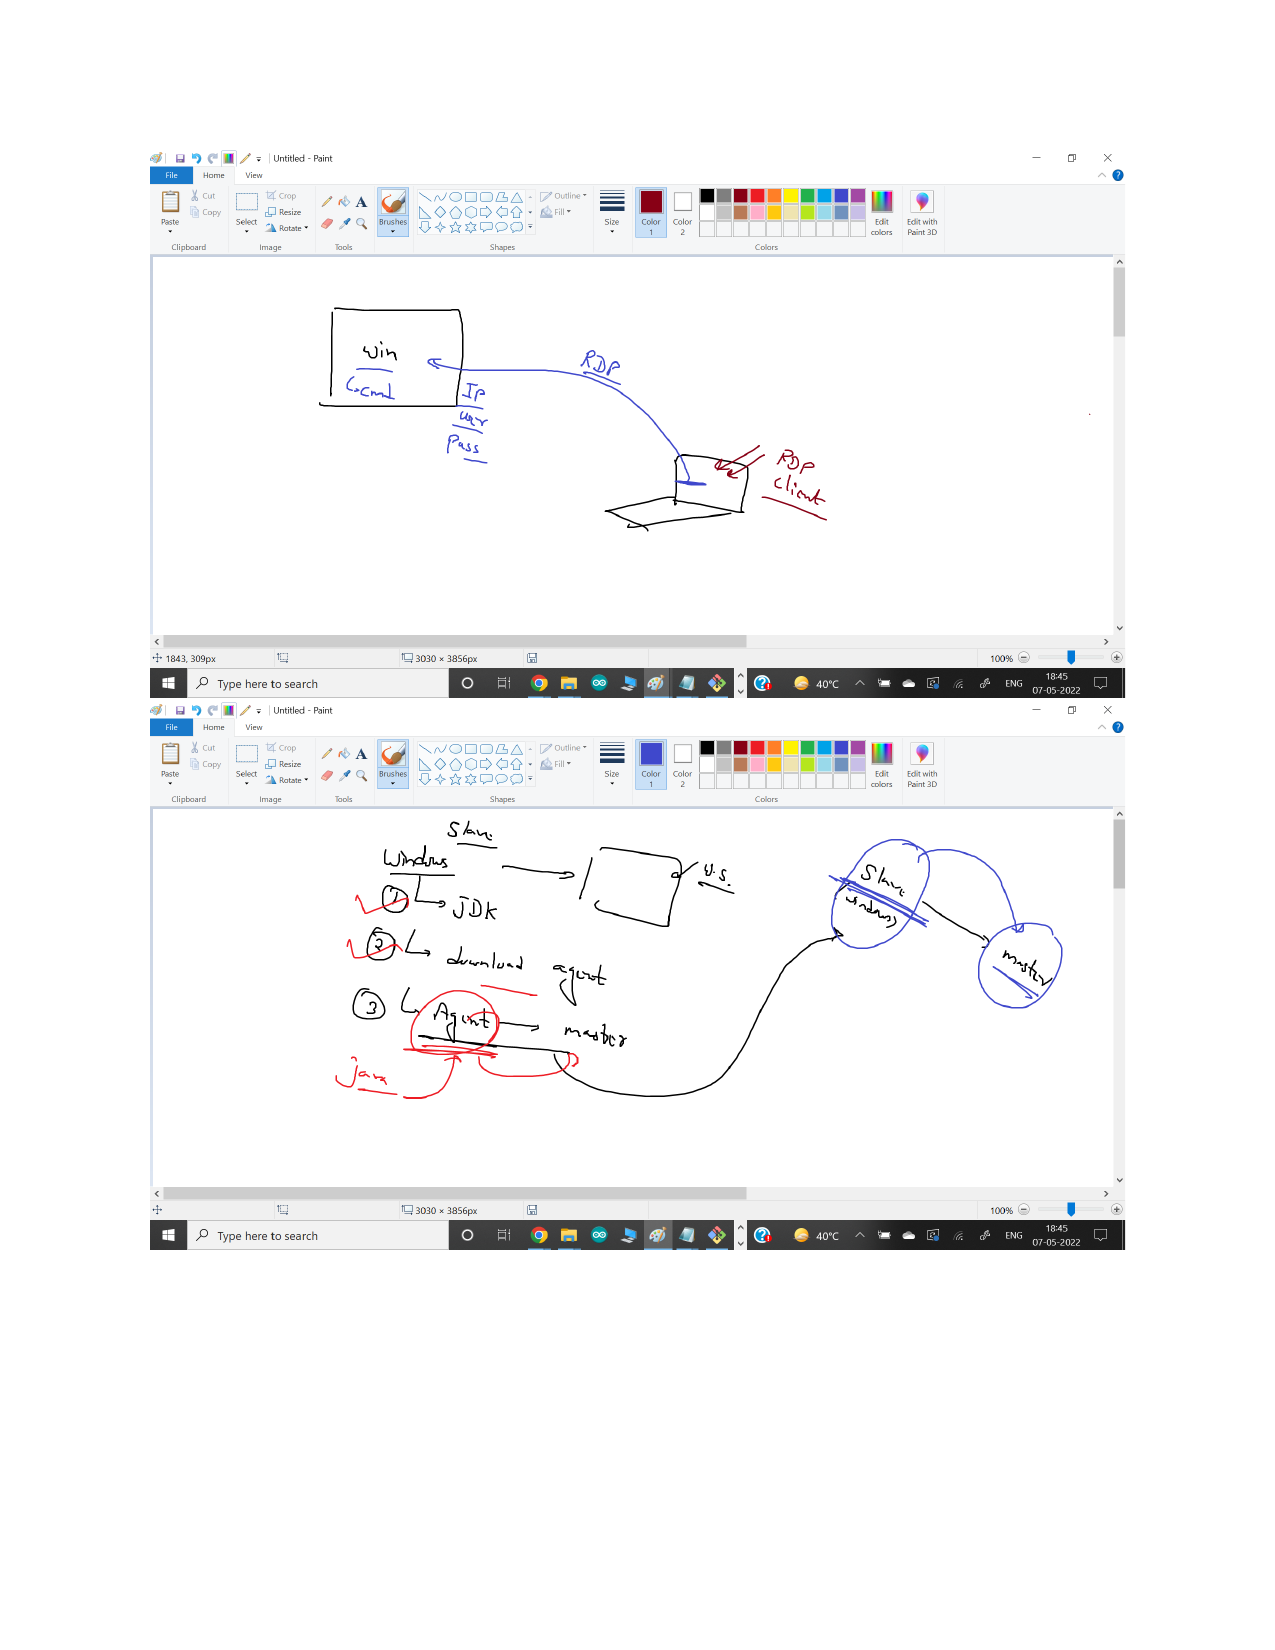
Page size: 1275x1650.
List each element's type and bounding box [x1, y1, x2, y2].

picture [150, 150, 1125, 698]
picture [150, 701, 1125, 1250]
